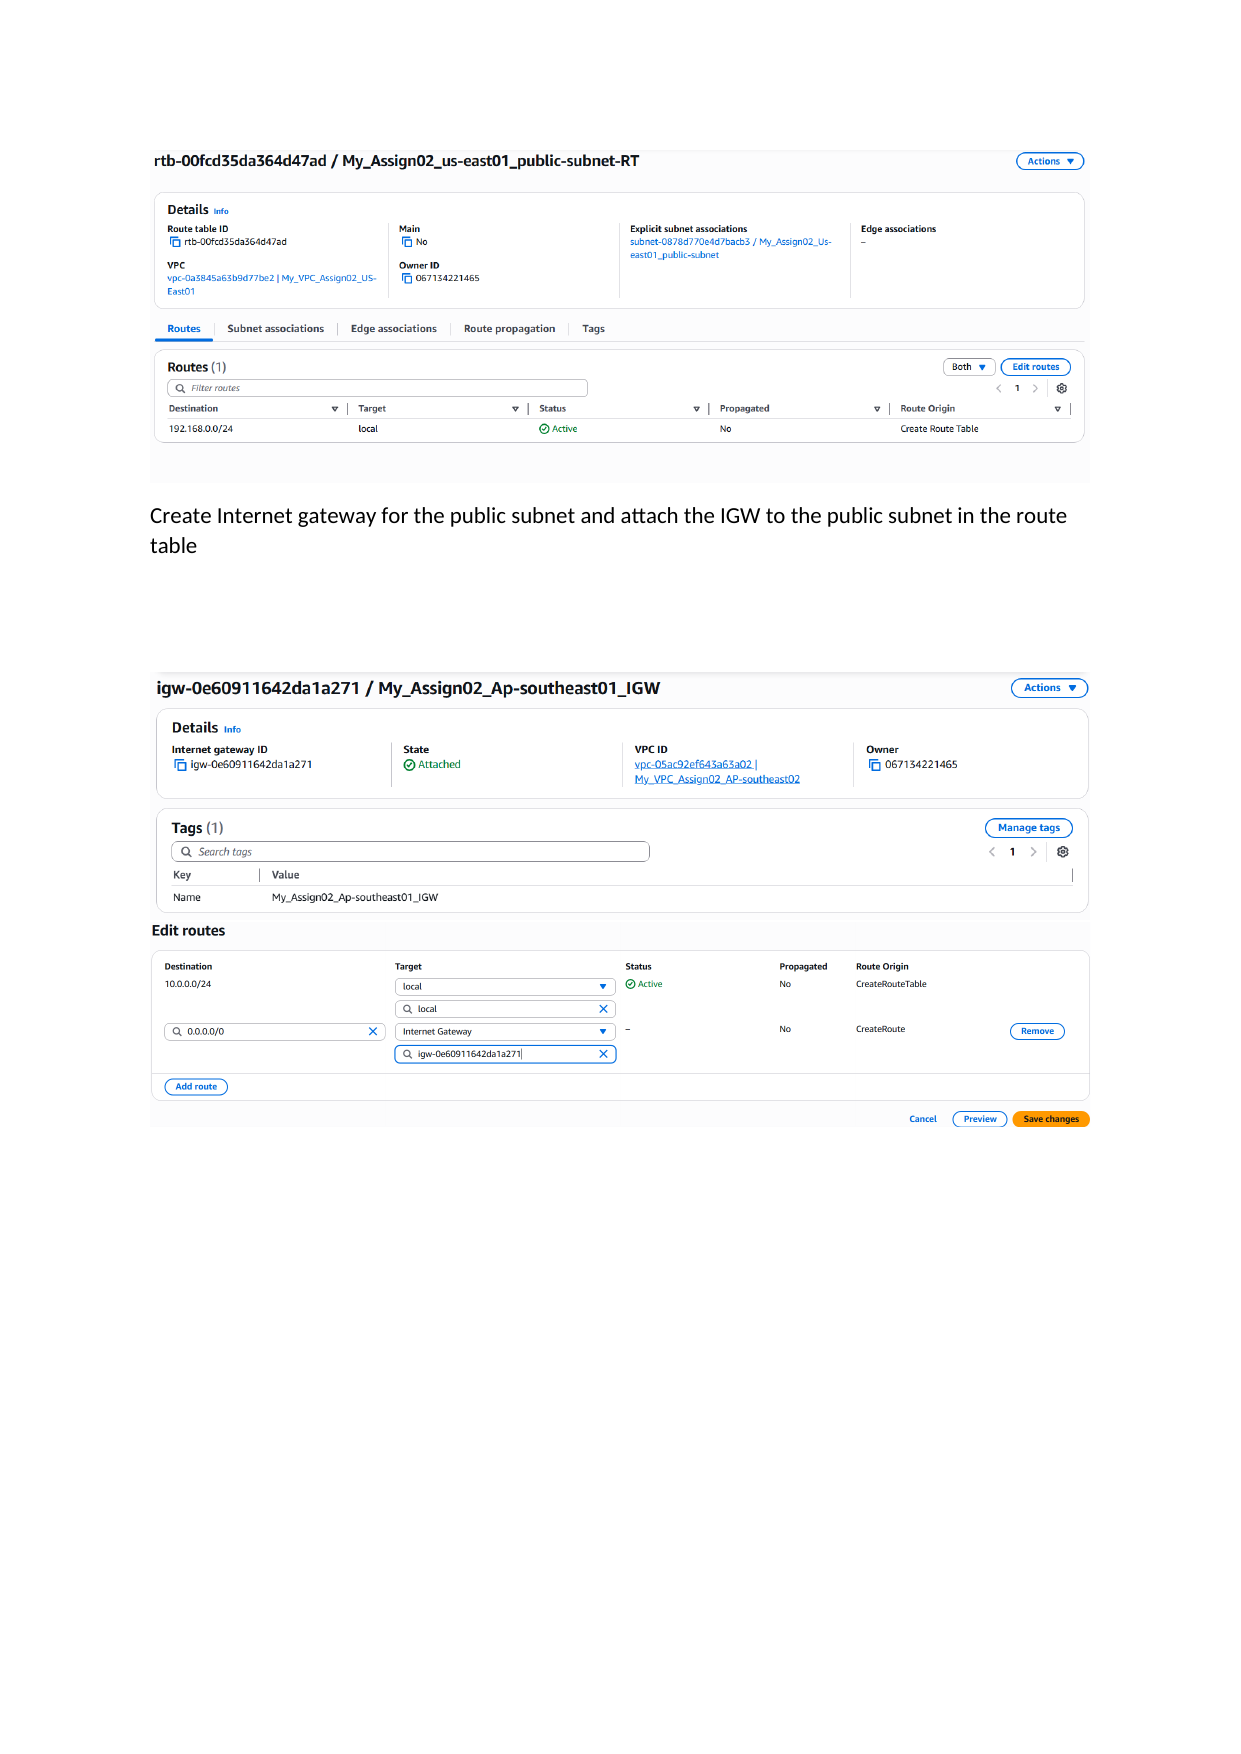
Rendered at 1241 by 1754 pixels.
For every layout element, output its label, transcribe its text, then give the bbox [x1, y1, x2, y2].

picture [150, 672, 1091, 920]
text Create Internet gateway for the public subnet and attach the IGW to the public subnet in the route table [150, 501, 1090, 560]
picture [150, 150, 1091, 483]
picture [150, 922, 1091, 1127]
